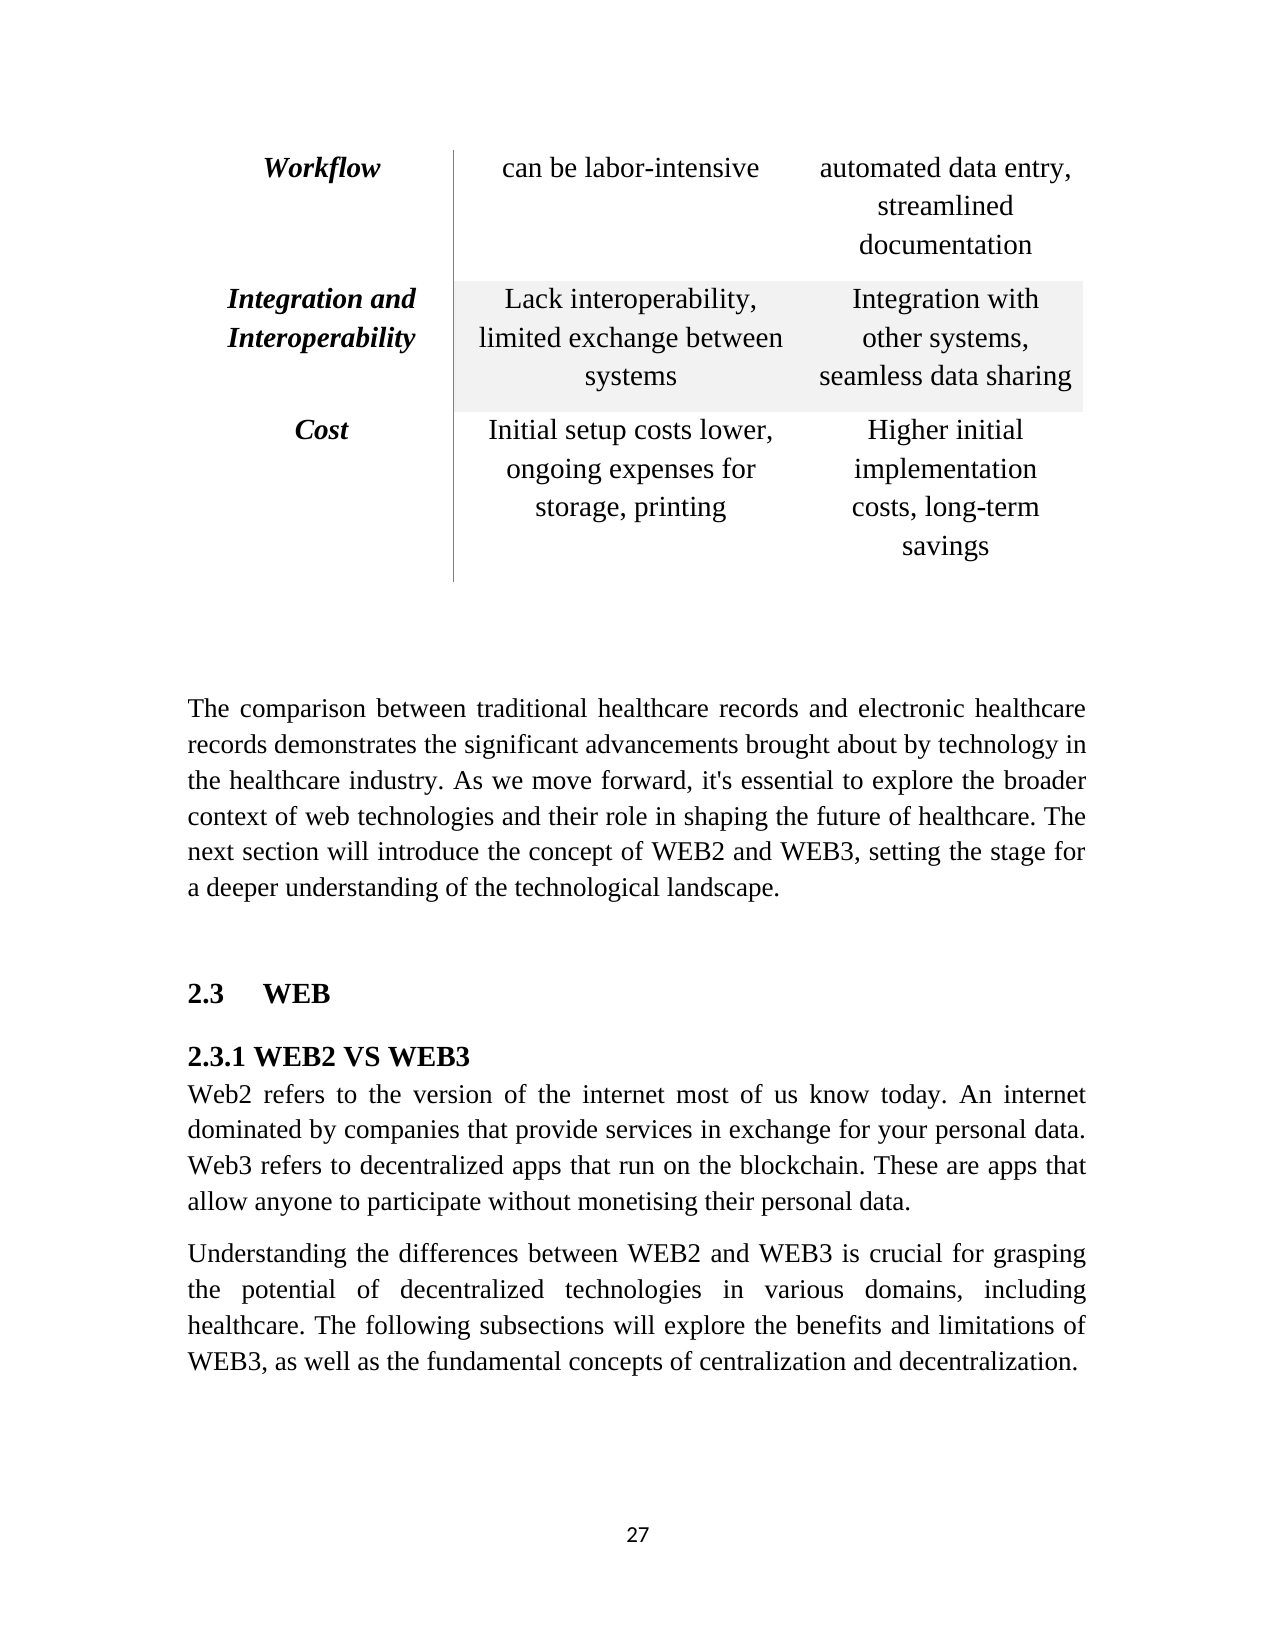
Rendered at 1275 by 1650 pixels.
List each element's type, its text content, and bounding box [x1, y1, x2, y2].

subtitle WEB [187, 976, 1087, 1009]
table_cell Integration with other systems, seamless data sharing [808, 281, 1083, 412]
subtitle 2.3.1 WEB2 VS WEB3 [187, 1039, 1087, 1073]
table_cell Integration and Interoperability [192, 281, 453, 412]
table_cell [192, 150, 453, 281]
text The comparison between traditional healthcare records and electronic healthcare records demonstrates the significant advancements brought about by technology in the healthcare industry. As we move forward, it's essential to explore the broader context of web technologies and their role in shaping the future of healthcare. The next section will introduce the concept of WEB2 and WEB3, setting the stage for a deeper understanding of the technological landscape. [187, 692, 1087, 902]
text Web2 refers to the version of the internet most of us know today. An internet dominated by companies that provide services in exchange for your personal data. Web3 refers to decentralized apps that run on the blockchain. These are apps that allow anyone to participate without monetising their personal data. [187, 1078, 1087, 1216]
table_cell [808, 150, 1083, 281]
table_cell Cost [192, 412, 453, 582]
text Understanding the differences between WEB2 and WEB3 is crucial for grasping the potential of decentralized technologies in various domains, including healthcare. The following subsections will explore the benefits and limitations of WEB3, as well as the fundamental concepts of centralization and decentralization. [187, 1237, 1087, 1376]
table_cell Lack interoperability, limited exchange between systems [454, 281, 808, 412]
table_cell Higher initial implementation costs, long-term savings [808, 412, 1083, 582]
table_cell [454, 150, 808, 281]
table_cell Initial setup costs lower, ongoing expenses for storage, printing [454, 412, 808, 582]
